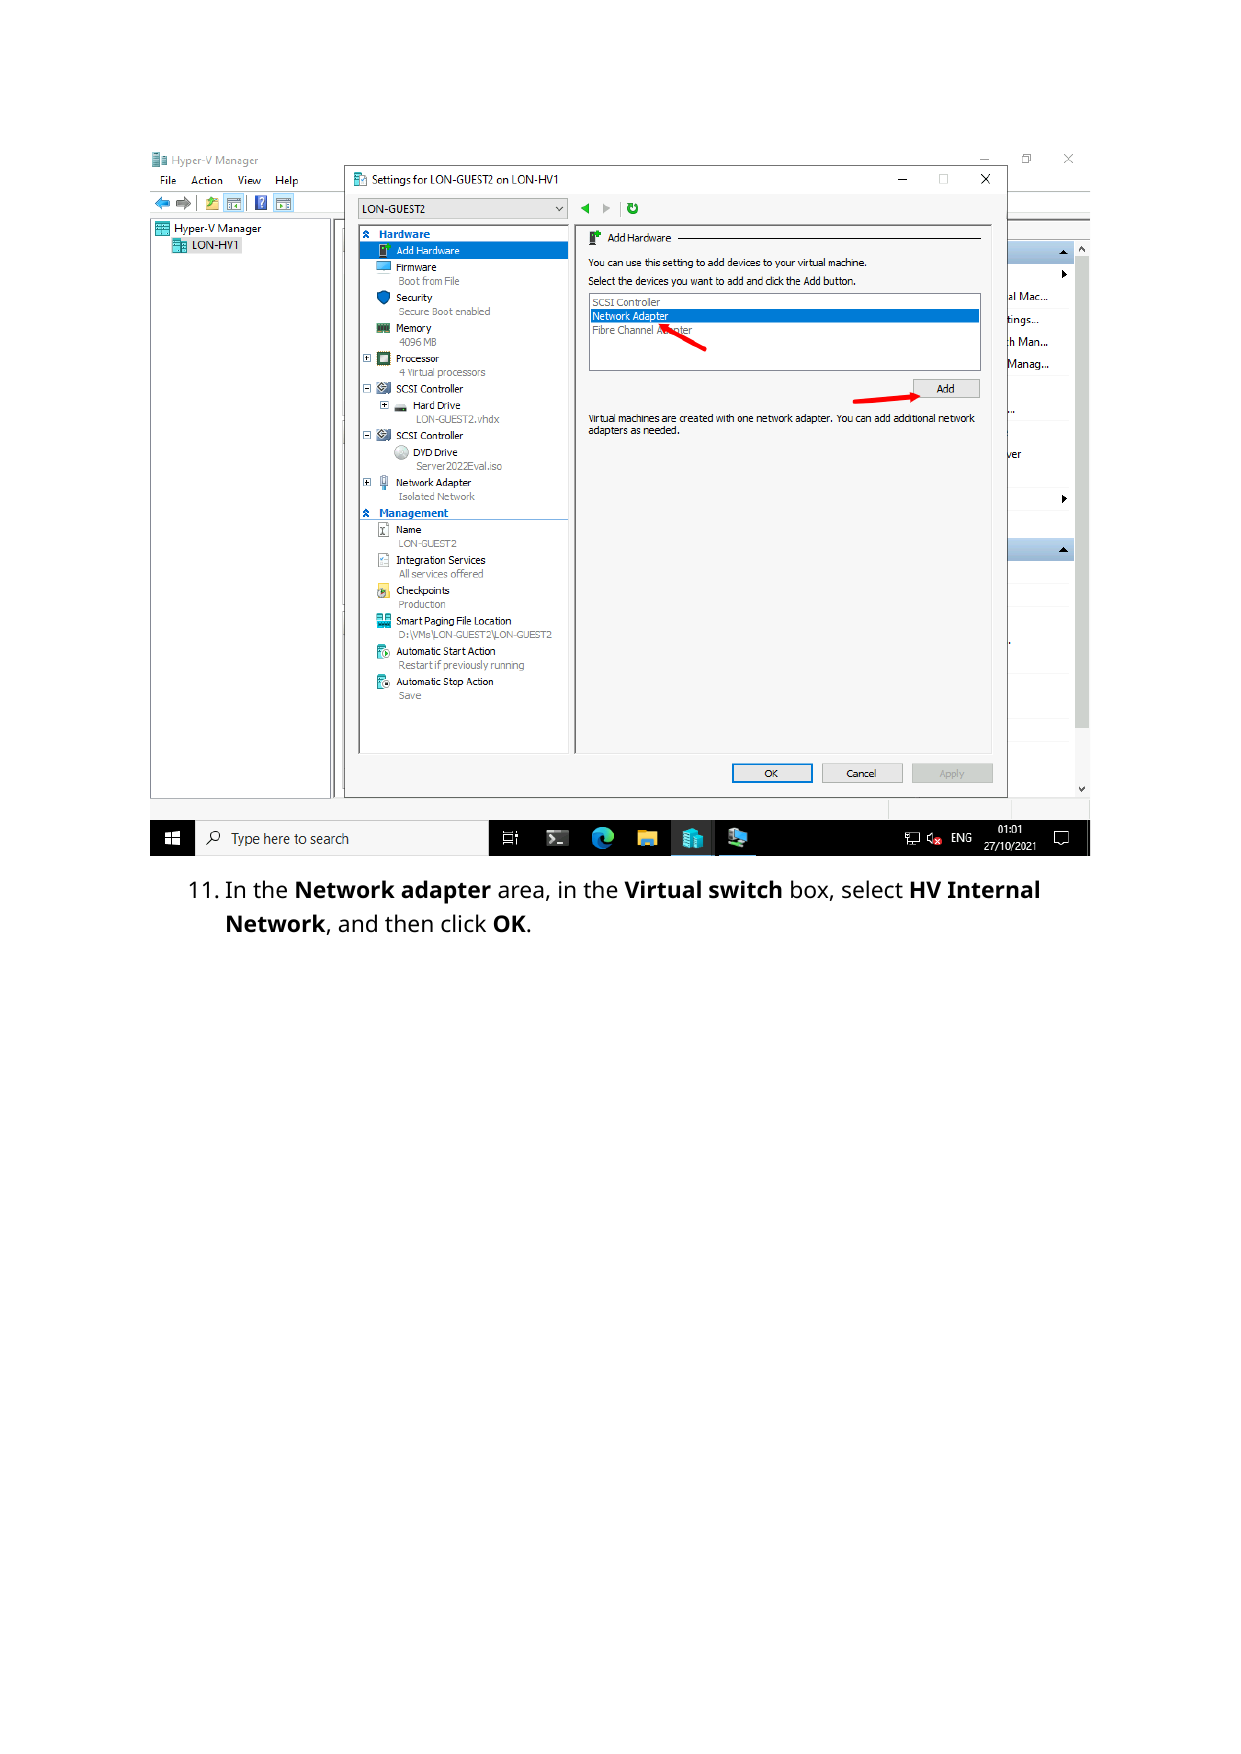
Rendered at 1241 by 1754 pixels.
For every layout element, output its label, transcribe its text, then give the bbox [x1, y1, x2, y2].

picture [150, 150, 1091, 856]
list In the Network adapter area, in the Virtual switch box, select HV Internal Network, and then click OK. [187, 874, 1090, 939]
